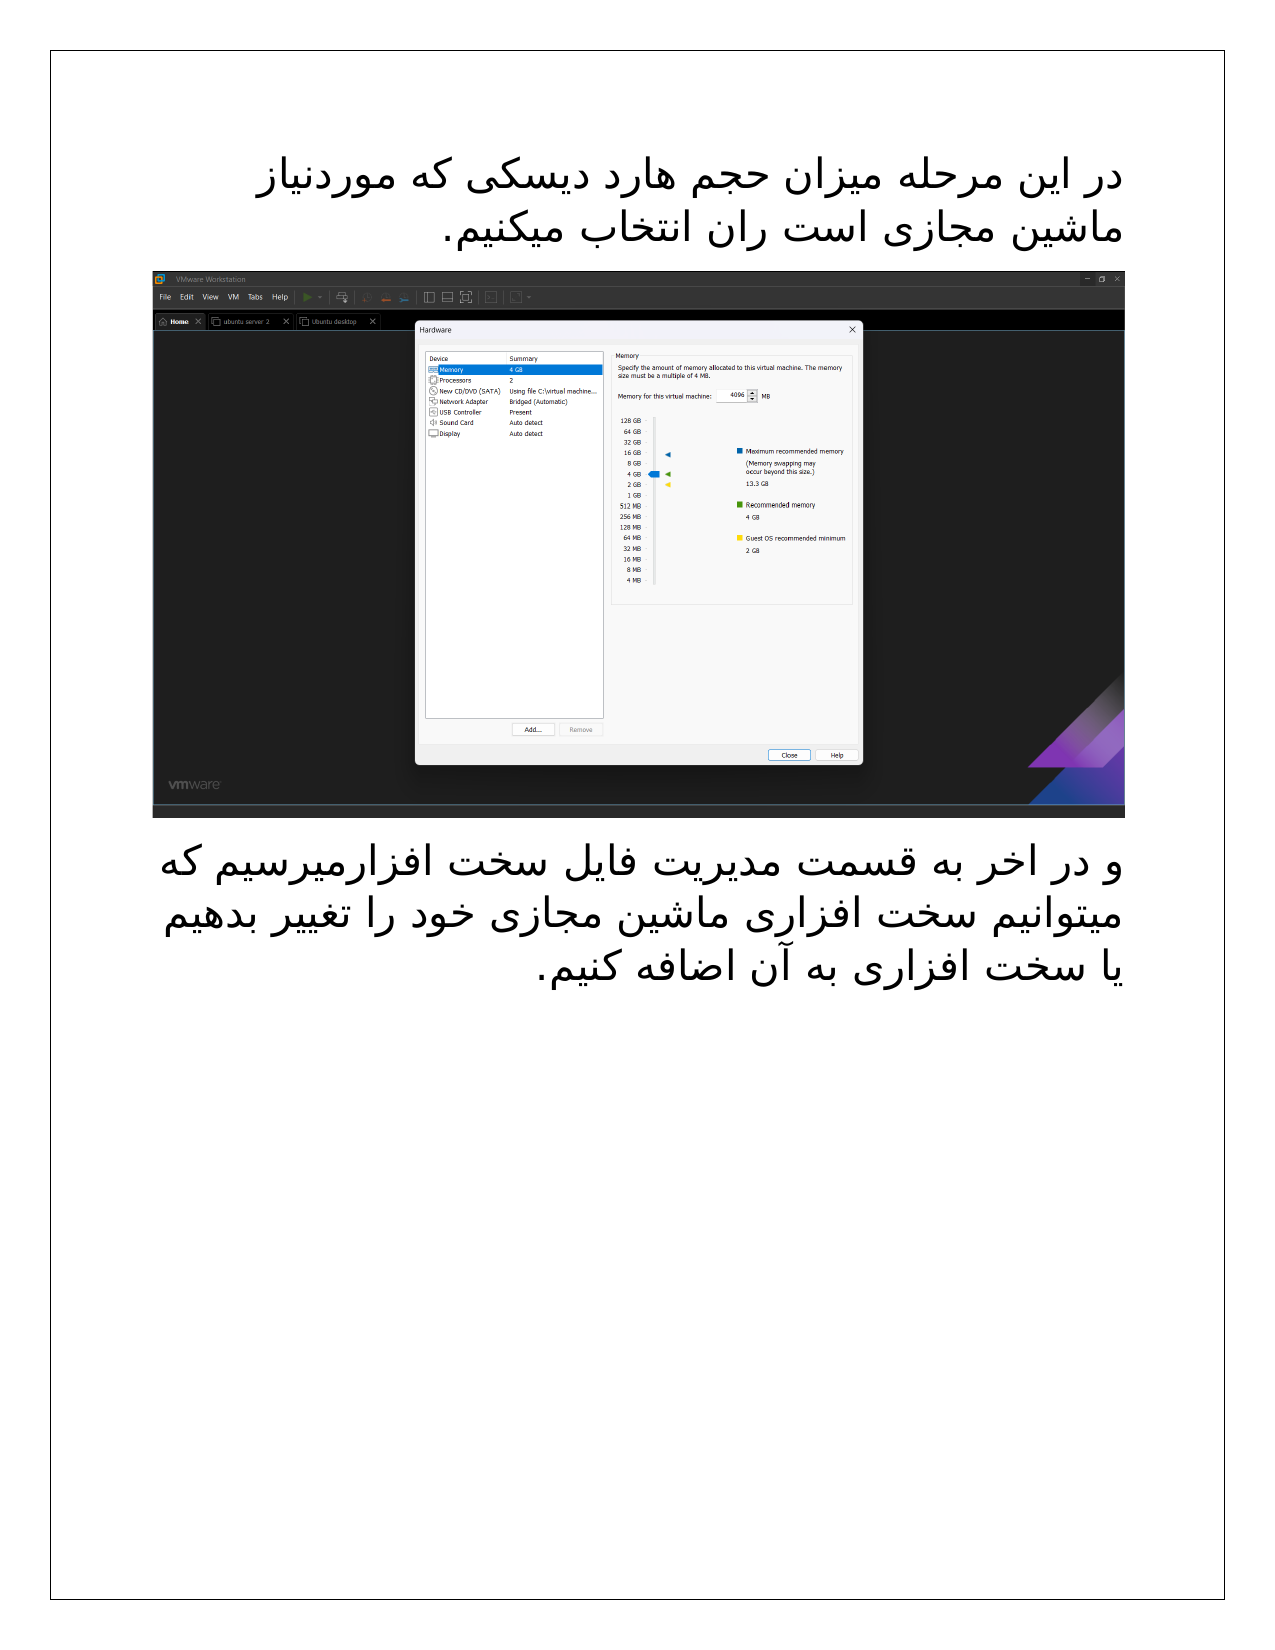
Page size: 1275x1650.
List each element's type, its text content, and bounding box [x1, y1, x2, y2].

picture [152, 271, 1125, 818]
text و در اخر به قسمت مدیریت فایل سخت افزارمیرسیم که میتوانیم سخت افزاری ماشین مجازی خود را تغییر بدهیم یا سخت افزاری به آن اضافه کنیم. [150, 837, 1125, 990]
text در این مرحله میزان حجم هارد دیسکی که موردنیاز ماشین مجازی است ران انتخاب میکنیم. [150, 150, 1125, 251]
